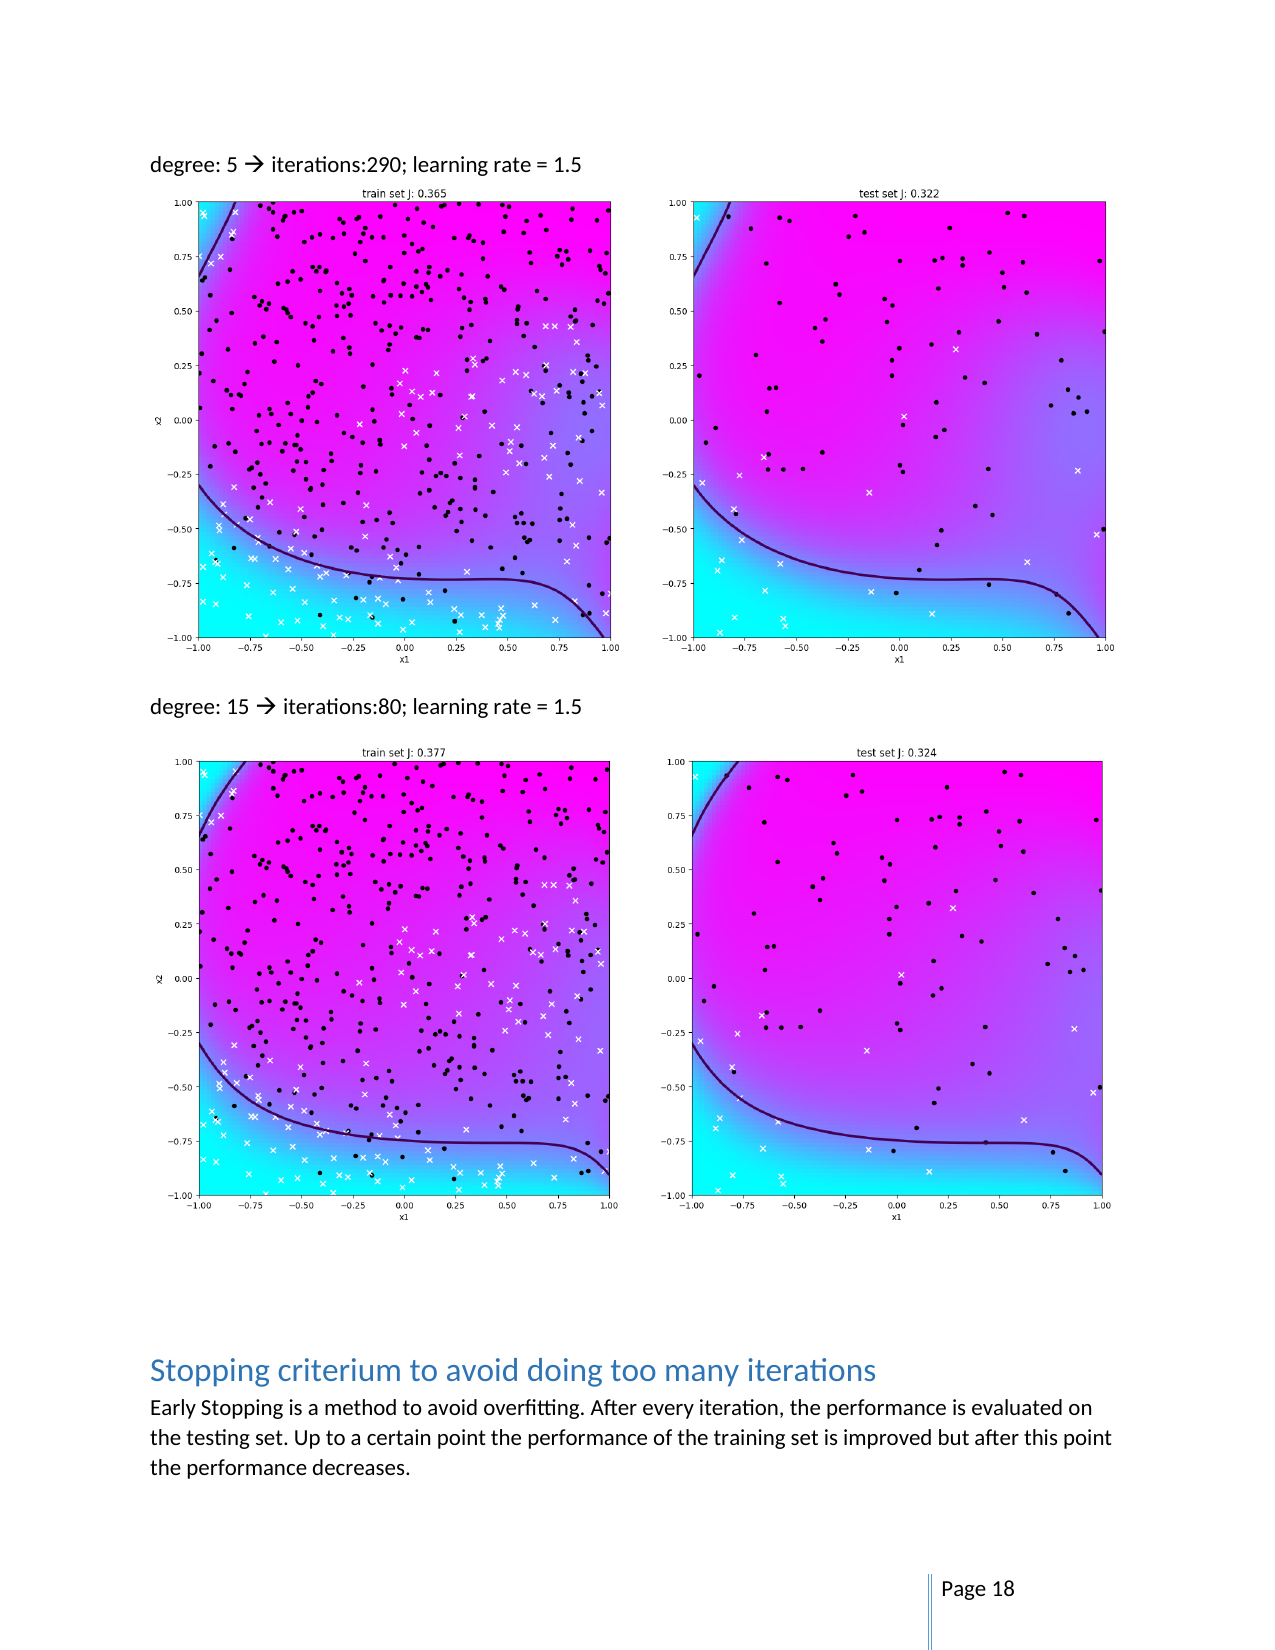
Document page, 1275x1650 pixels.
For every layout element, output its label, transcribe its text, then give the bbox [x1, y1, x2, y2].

picture [150, 180, 1125, 673]
text Early Stopping is a method to avoid overfitting. After every iteration, the performance is evaluated on the testing set. Up to a certain point the performance of the training set is improved but after this point the performance decreases. [150, 1393, 1125, 1481]
subtitle Stopping criterium to avoid doing too many iterations [150, 1349, 1125, 1390]
text degree: 15 iterations:80; learning rate = 1.5 [150, 692, 1125, 720]
picture [150, 738, 1125, 1230]
text degree: 5 iterations:290; learning rate = 1.5 [150, 150, 1125, 180]
